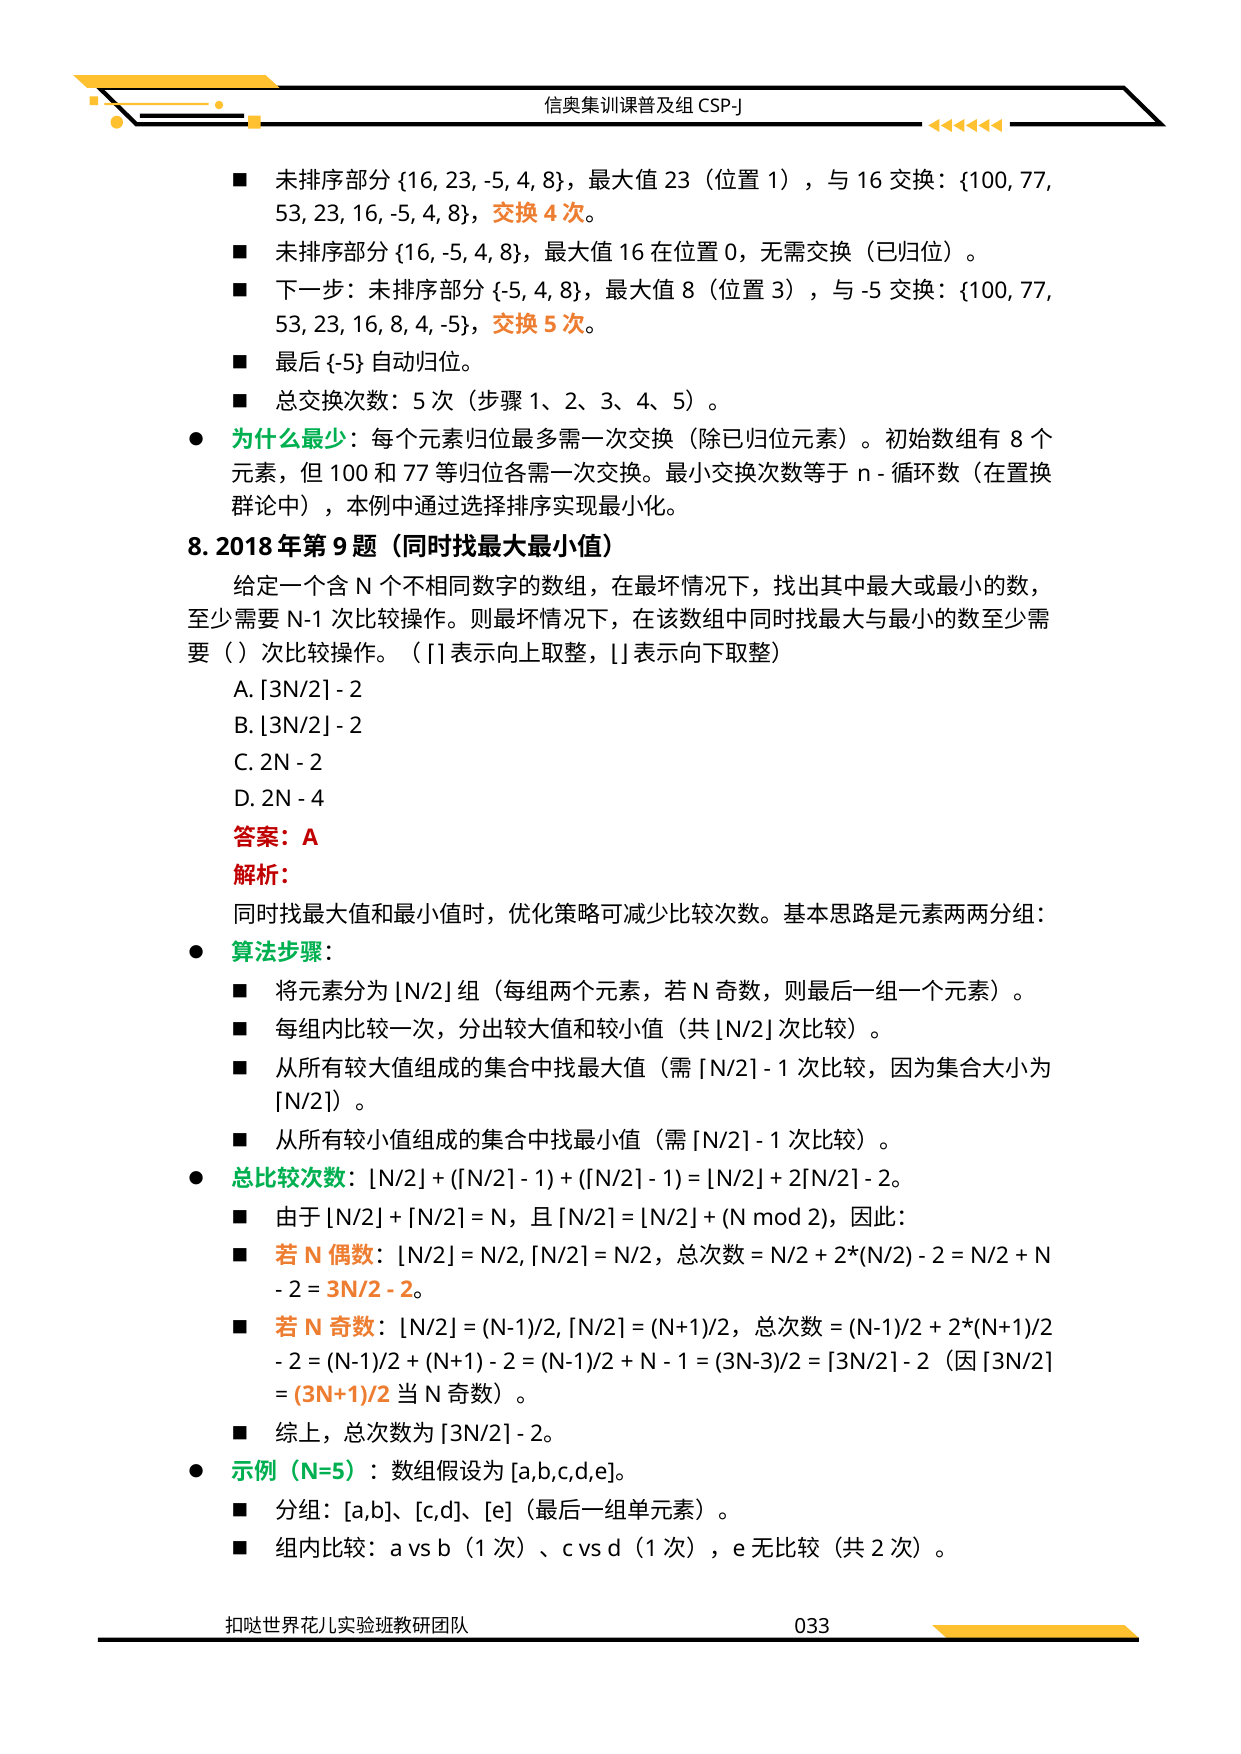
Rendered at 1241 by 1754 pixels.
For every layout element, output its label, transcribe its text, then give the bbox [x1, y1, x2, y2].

text 给定一个含 N 个不相同数字的数组，在最坏情况下，找出其中最大或最小的数，至少需要 N-1 次比较操作。则最坏情况下，在该数组中同时找最大与最小的数至少需要（ ）次比较操作。（ ⌈⌉ 表示向上取整，⌊⌋ 表示向下取整） [187, 568, 1053, 668]
list 未排序部分 {16, -5, 4, 8}，最大值 16 在位置 0，无需交换（已归位）。 [231, 234, 1053, 267]
text 同时找最大值和最小值时，优化策略可减少比较次数。基本思路是元素两两分组： [187, 896, 1053, 929]
list 由于 ⌊N/2⌋ + ⌈N/2⌉ = N，且 ⌈N/2⌉ = ⌊N/2⌋ + (N mod 2)，因此： [231, 1199, 1053, 1232]
list 分组：[a,b]、[c,d]、[e]（最后一组单元素）。 [231, 1491, 1053, 1525]
text 答案：A [187, 819, 1053, 852]
list 示例（N=5）：数组假设为 [a,b,c,d,e]。 [187, 1453, 1053, 1486]
list 下一步：未排序部分 {-5, 4, 8}，最大值 8（位置 3），与 -5 交换：{100, 77, 53, 23, 16, 8, 4, -5}，交换 5 次。 [231, 272, 1053, 339]
text 解析： [187, 857, 1053, 891]
text C. 2N - 2 [187, 746, 1053, 777]
list 从所有较小值组成的集合中找最小值（需 ⌈N/2⌉ - 1 次比较）。 [231, 1122, 1053, 1155]
list 算法步骤： [187, 934, 1053, 967]
list 总交换次数：5 次（步骤 1、2、3、4、5）。 [231, 383, 1053, 416]
list 从所有较大值组成的集合中找最大值（需 ⌈N/2⌉ - 1 次比较，因为集合大小为 ⌈N/2⌉）。 [231, 1050, 1053, 1116]
list 未排序部分 {16, 23, -5, 4, 8}，最大值 23（位置 1），与 16 交换：{100, 77, 53, 23, 16, -5, 4, 8}，交换 4 次。 [231, 162, 1053, 229]
list 最后 {-5} 自动归位。 [231, 344, 1053, 378]
list 总比较次数：⌊N/2⌋ + (⌈N/2⌉ - 1) + (⌈N/2⌉ - 1) = ⌊N/2⌋ + 2⌈N/2⌉ - 2。 [187, 1160, 1053, 1193]
list 若 N 偶数：⌊N/2⌋ = N/2, ⌈N/2⌉ = N/2，总次数 = N/2 + 2*(N/2) - 2 = N/2 + N - 2 = 3N/2 - 2。 [231, 1237, 1053, 1304]
list 若 N 奇数：⌊N/2⌋ = (N-1)/2, ⌈N/2⌉ = (N+1)/2，总次数 = (N-1)/2 + 2*(N+1)/2 - 2 = (N-1)/2 + (N+1) - 2 = (N-1)/2 + N - 1 = (3N-3)/2 = ⌈3N/2⌉ - 2（因 ⌈3N/2⌉ = (3N+1)/2 当 N 奇数）。 [231, 1309, 1053, 1409]
list 组内比较：a vs b（1 次）、c vs d（1 次），e 无比较（共 2 次）。 [231, 1530, 1053, 1563]
text B. ⌊3N/2⌋ - 2 [187, 709, 1053, 741]
text A. ⌈3N/2⌉ - 2 [187, 673, 1053, 704]
list 将元素分为 ⌊N/2⌋ 组（每组两个元素，若 N 奇数，则最后一组一个元素）。 [231, 973, 1053, 1006]
list 为什么最少：每个元素归位最多需一次交换（除已归位元素）。初始数组有 8 个元素，但 100 和 77 等归位各需一次交换。最小交换次数等于 n - 循环数（在置换群论中），本例中通过选择排序实现最小化。 [187, 421, 1053, 521]
list 每组内比较一次，分出较大值和较小值（共 ⌊N/2⌋ 次比较）。 [231, 1011, 1053, 1044]
text D. 2N - 4 [187, 782, 1053, 814]
subtitle 8. 2018年第9题（同时找最大最小值） [187, 526, 1053, 563]
list 综上，总次数为 ⌈3N/2⌉ - 2。 [231, 1414, 1053, 1448]
